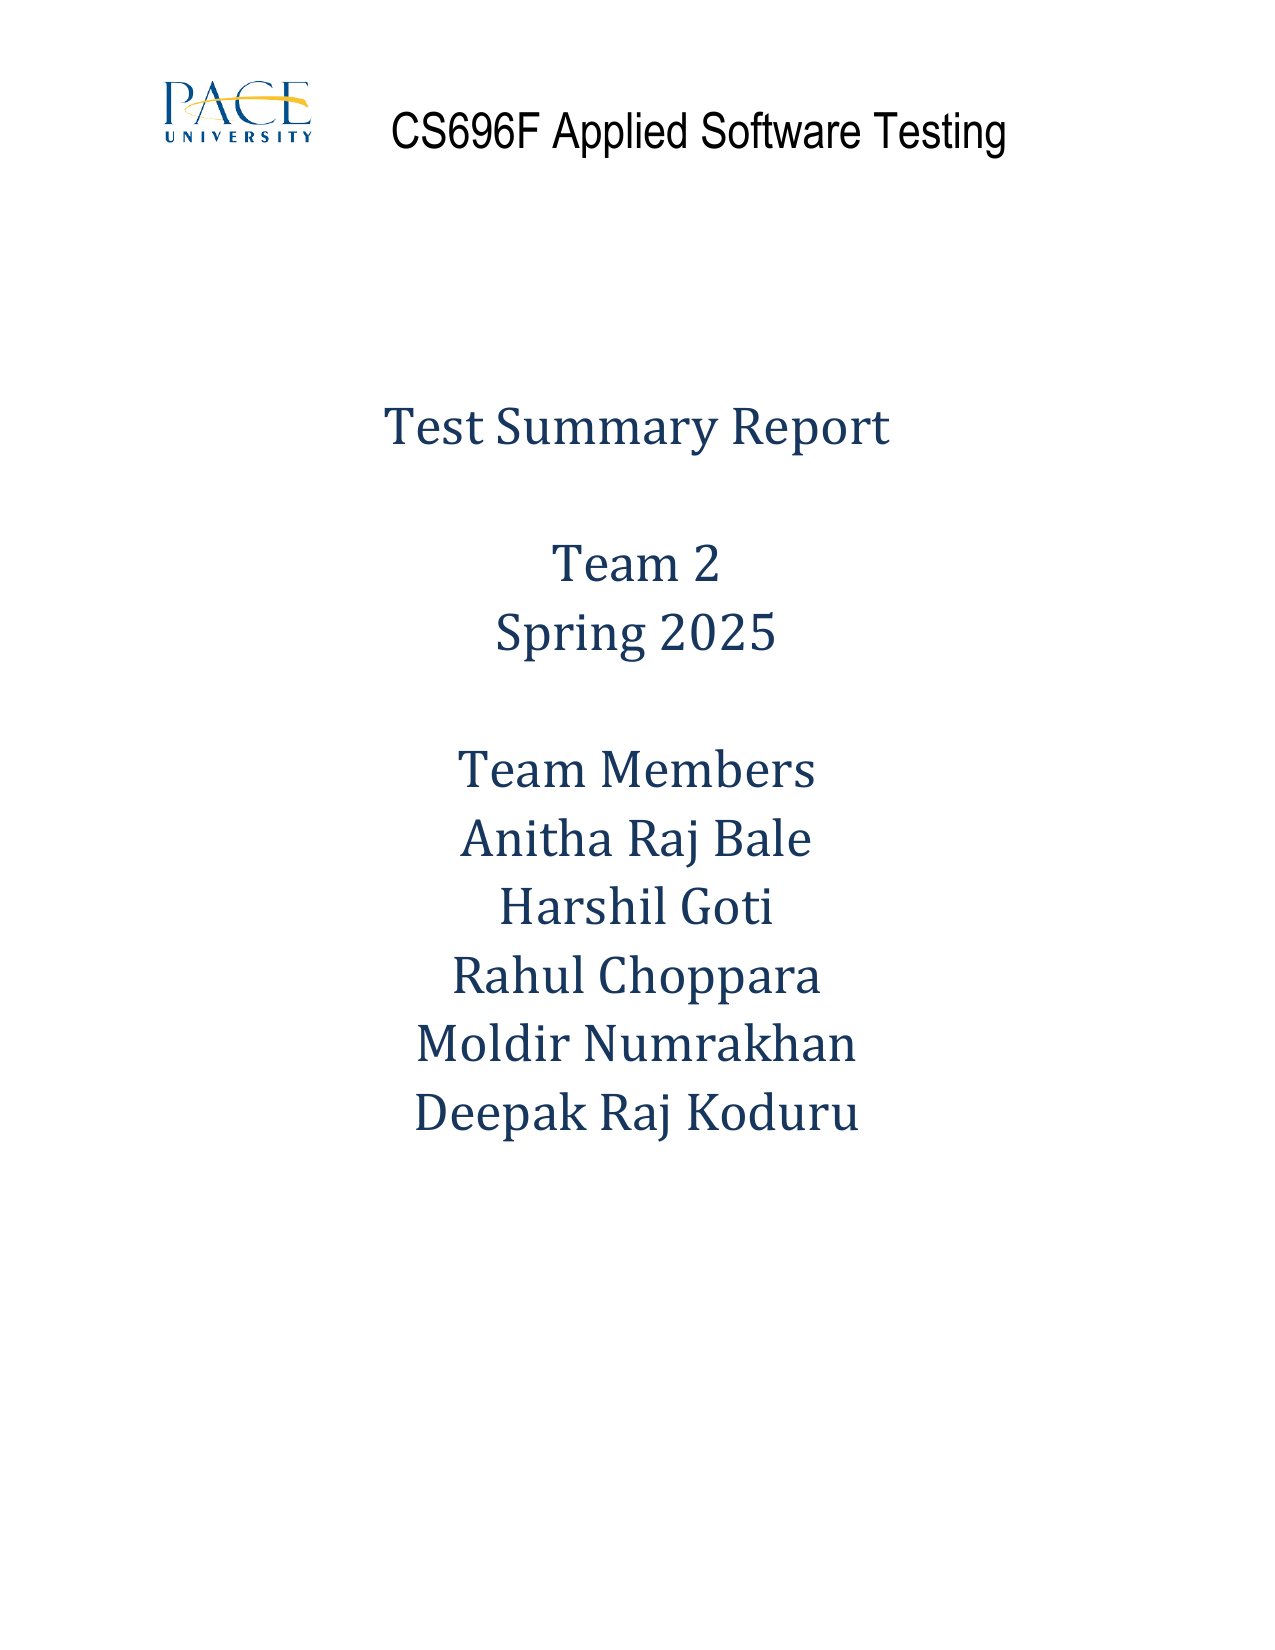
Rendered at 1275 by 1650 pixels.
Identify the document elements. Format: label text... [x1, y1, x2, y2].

text Test Summary Report [150, 393, 1123, 457]
text Spring 2025 Team Members Anitha Raj Bale Harshil Goti Rahul Choppara Moldir Numrakhan Deepak Raj Koduru [150, 599, 1123, 1172]
text Team 2 [150, 530, 1123, 594]
picture [150, 75, 323, 149]
